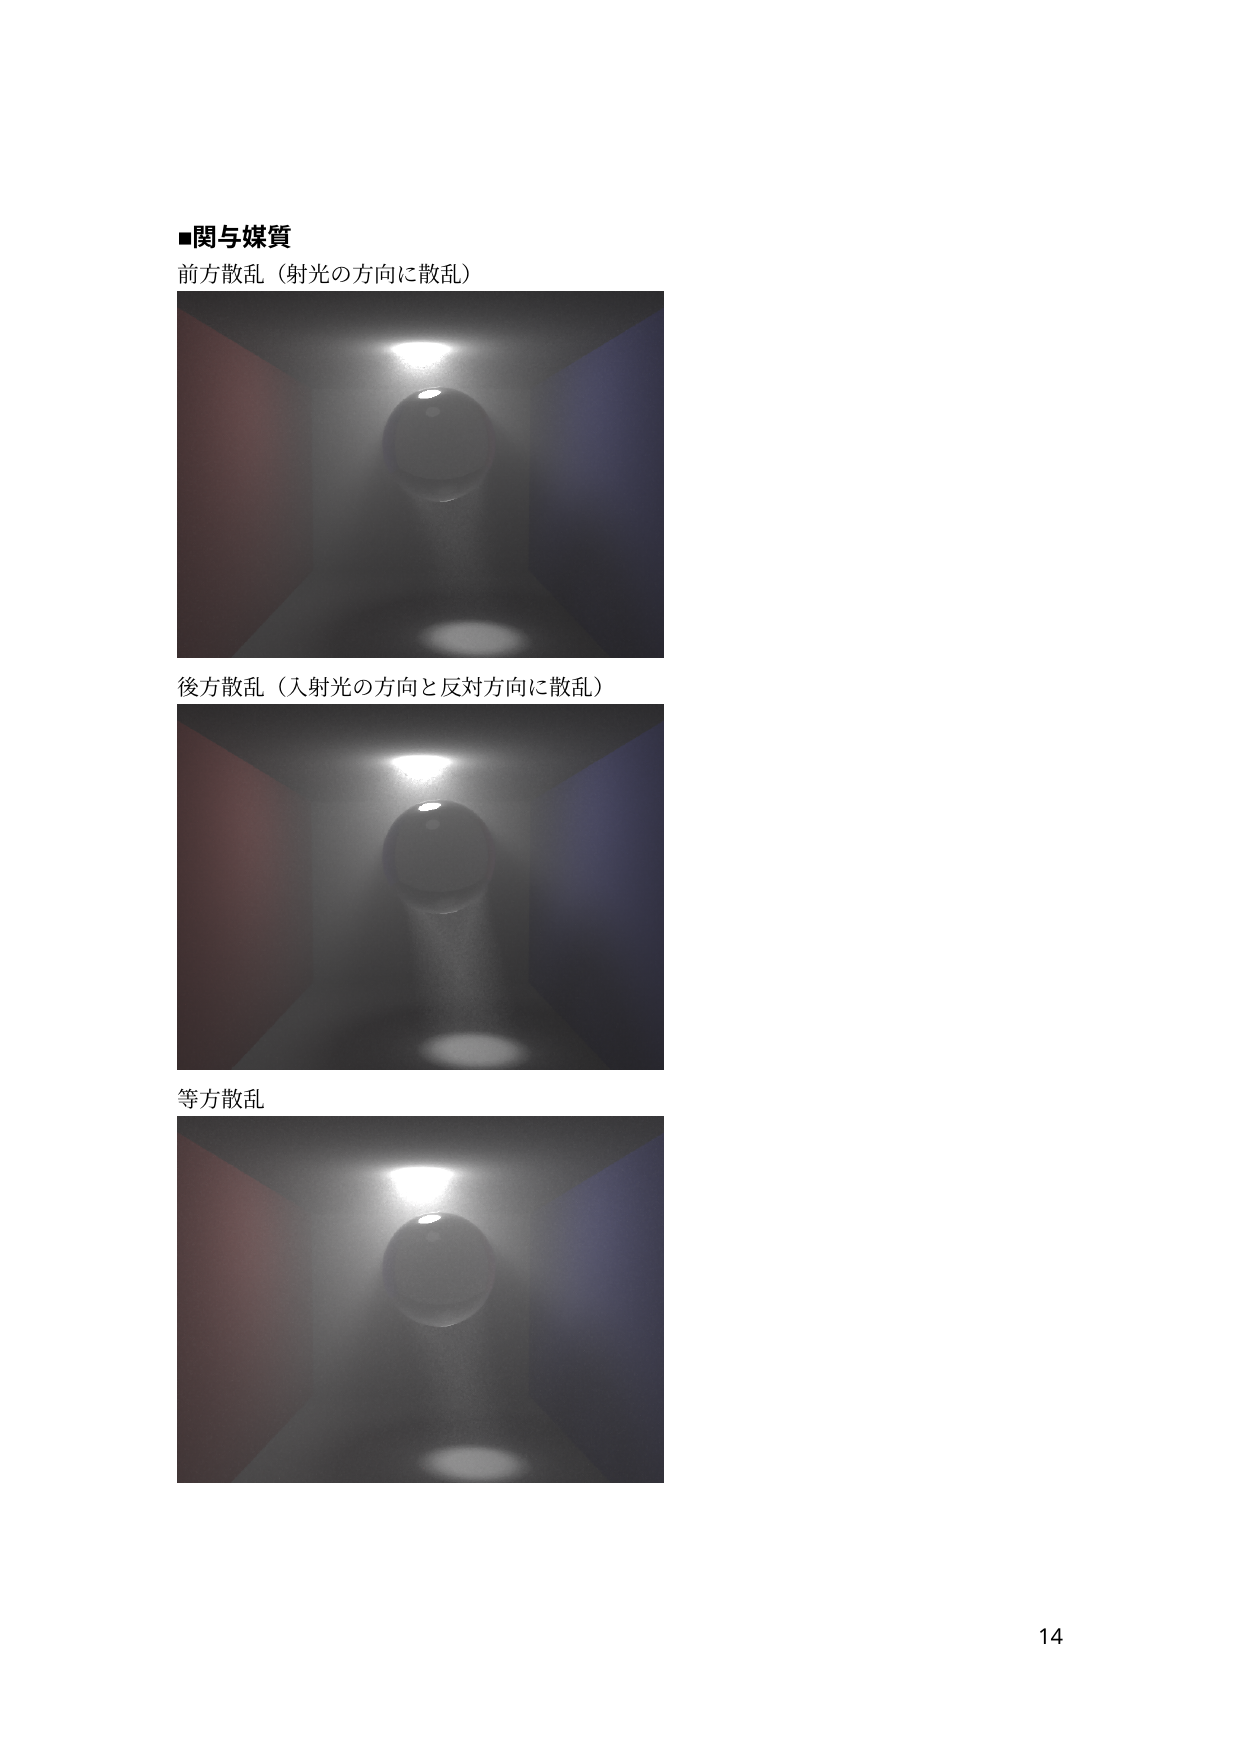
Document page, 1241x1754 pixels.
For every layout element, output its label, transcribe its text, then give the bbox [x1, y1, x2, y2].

picture [177, 291, 664, 658]
text 後方散乱（入射光の方向と反対方向に散乱） [177, 667, 1063, 704]
text 等方散乱 [177, 1079, 1063, 1117]
picture [177, 1116, 664, 1483]
subtitle ■関与媒質 [177, 217, 1063, 254]
picture [177, 704, 664, 1070]
text 前方散乱（射光の方向に散乱） [177, 254, 1063, 292]
